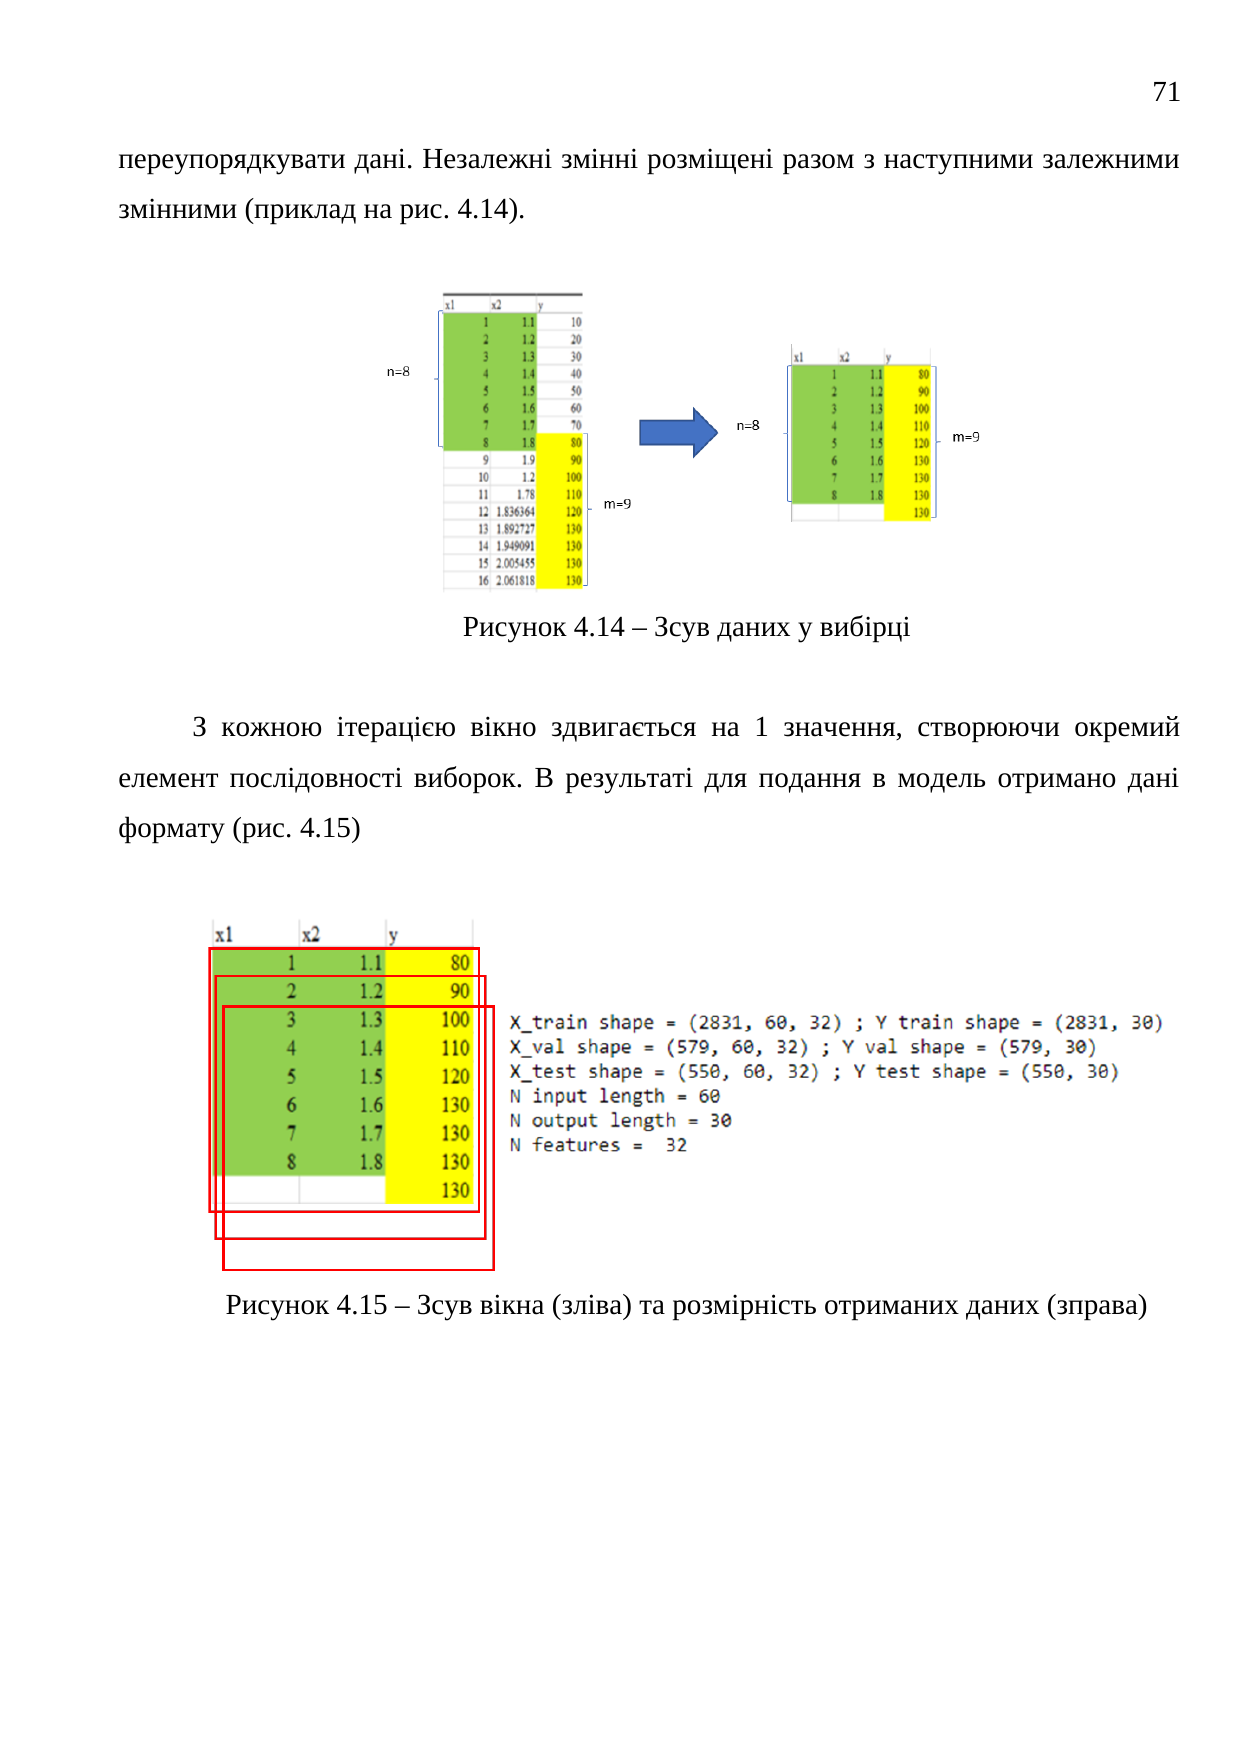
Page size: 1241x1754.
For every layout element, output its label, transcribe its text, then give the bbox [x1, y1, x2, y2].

text Рисунок 4.15 – Зсув вікна (зліва) та розмірність отриманих даних (зправа) [118, 1287, 1181, 1320]
picture [208, 910, 1165, 1271]
picture [374, 291, 999, 593]
text Рисунок 4.14 – Зсув даних у вибірці [118, 609, 1181, 642]
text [118, 141, 1181, 225]
text З кожною ітерацією вікно здвигається на 1 значення, створюючи окремий елемент послідовності виборок. В результаті для подання в модель отримано дані формату (рис. 4.15) [118, 709, 1181, 844]
